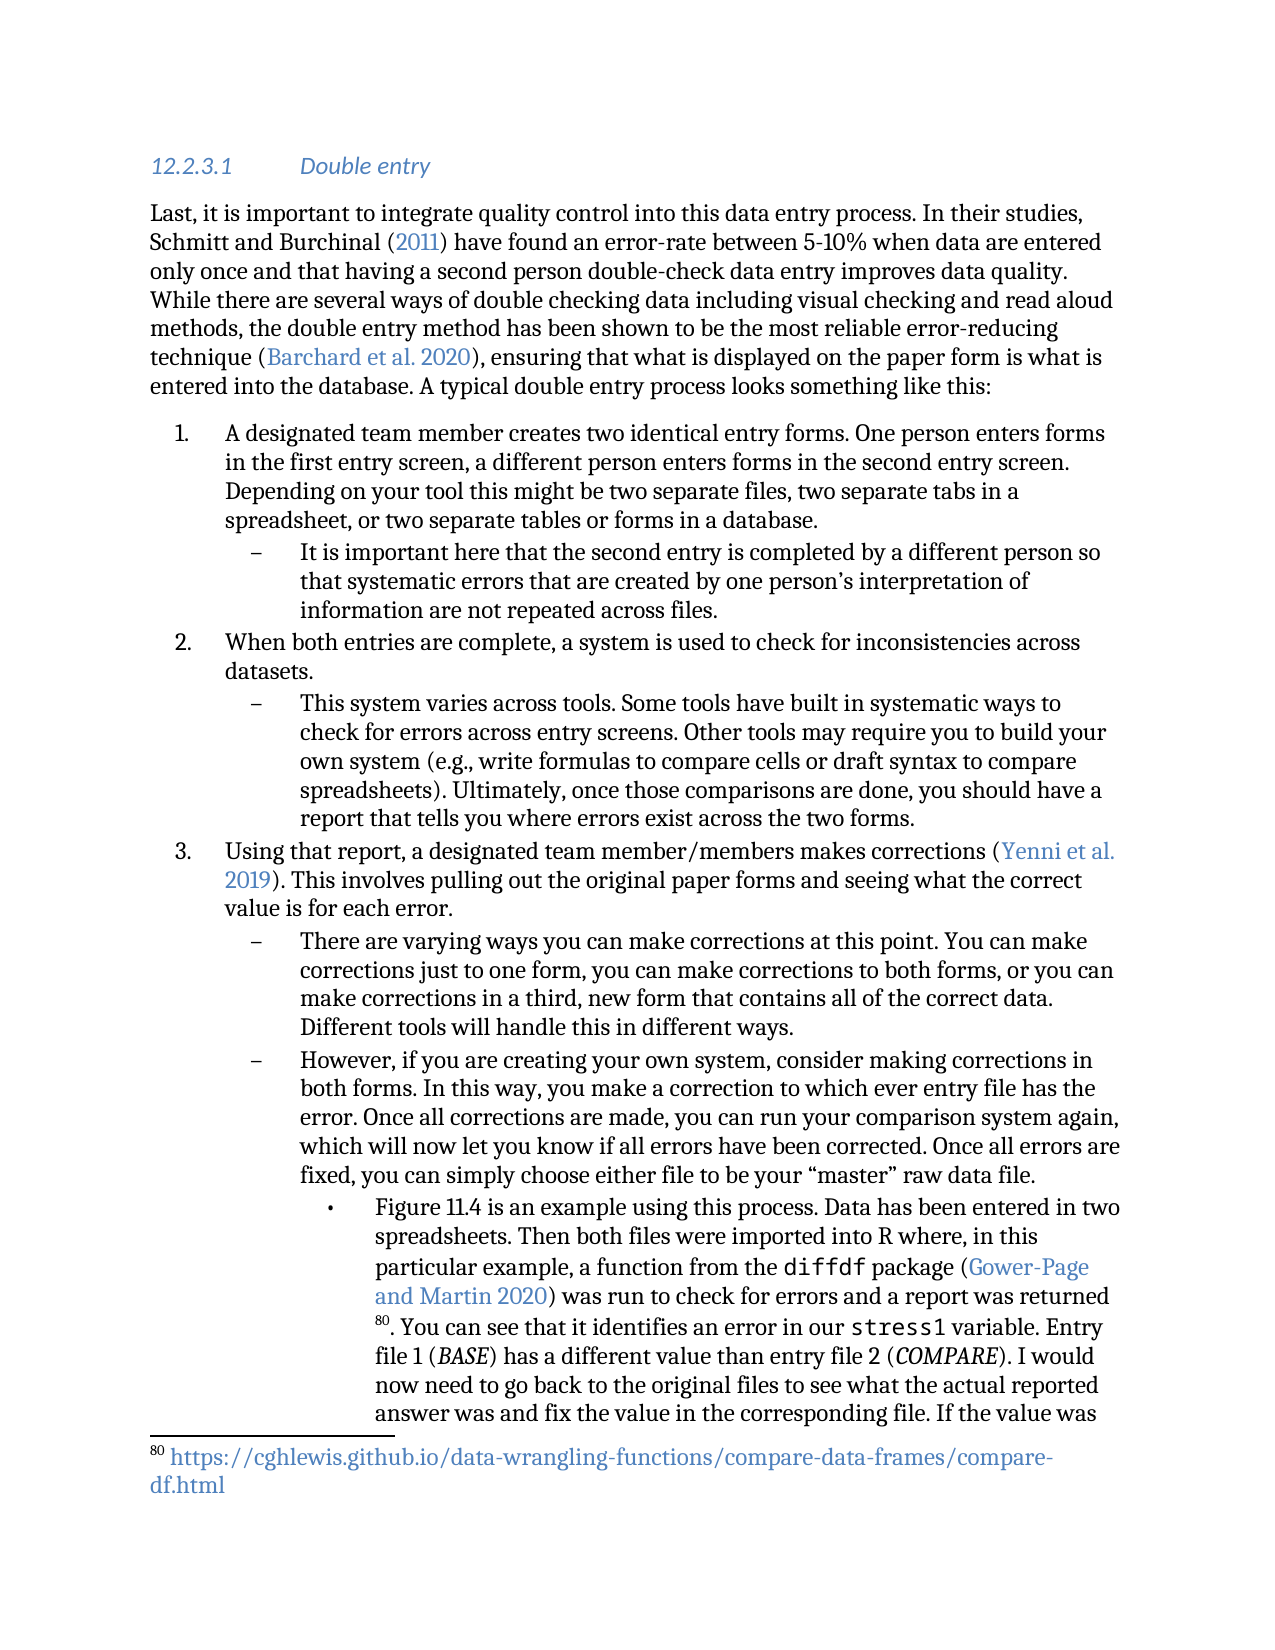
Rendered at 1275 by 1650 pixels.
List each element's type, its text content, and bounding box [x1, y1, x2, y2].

text Last, it is important to integrate quality control into this data entry process. In their studies, Schmitt and Burchinal (2011) have found an error-rate between 5-10% when data are entered only once and that having a second person double-check data entry improves data quality. While there are several ways of double checking data including visual checking and read aloud methods, the double entry method has been shown to be the most reliable error-reducing technique (Barchard et al. 2020), ensuring that what is displayed on the paper form is what is entered into the database. A typical double entry process looks something like this: [150, 199, 1125, 401]
list A designated team member creates two identical entry forms. One person enters forms in the first entry screen, a different person enters forms in the second entry screen. Depending on your tool this might be two separate files, two separate tabs in a spreadsheet, or two separate tables or forms in a database. [175, 419, 1125, 534]
list When both entries are complete, a system is used to check for inconsistencies across datasets. [175, 628, 1125, 686]
list There are varying ways you can make corrections at this point. You can make corrections just to one form, you can make corrections to both forms, or you can make corrections in a third, new form that contains all of the correct data. Different tools will handle this in different ways. [250, 927, 1125, 1042]
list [325, 1193, 1125, 1428]
list This system varies across tools. Some tools have built in systematic ways to check for errors across entry screens. Other tools may require you to build your own system (e.g., write formulas to compare cells or draft syntax to compare spreadsheets). Ultimately, once those comparisons are done, you should have a report that tells you where errors exist across the two forms. [250, 689, 1125, 833]
list Using that report, a designated team member/members makes corrections (Yenni et al. 2019). This involves pulling out the original paper forms and seeing what the correct value is for each error. [175, 837, 1125, 923]
list However, if you are creating your own system, consider making corrections in both forms. In this way, you make a correction to which ever entry file has the error. Once all corrections are made, you can run your comparison system again, which will now let you know if all errors have been corrected. Once all errors are fixed, you can simply choose either file to be your “master” raw data file. [250, 1046, 1125, 1189]
subtitle 12.2.3.1 Double entry [150, 150, 1125, 181]
list It is important here that the second entry is completed by a different person so that systematic errors that are created by one person’s interpretation of information are not repeated across files. [250, 538, 1125, 624]
